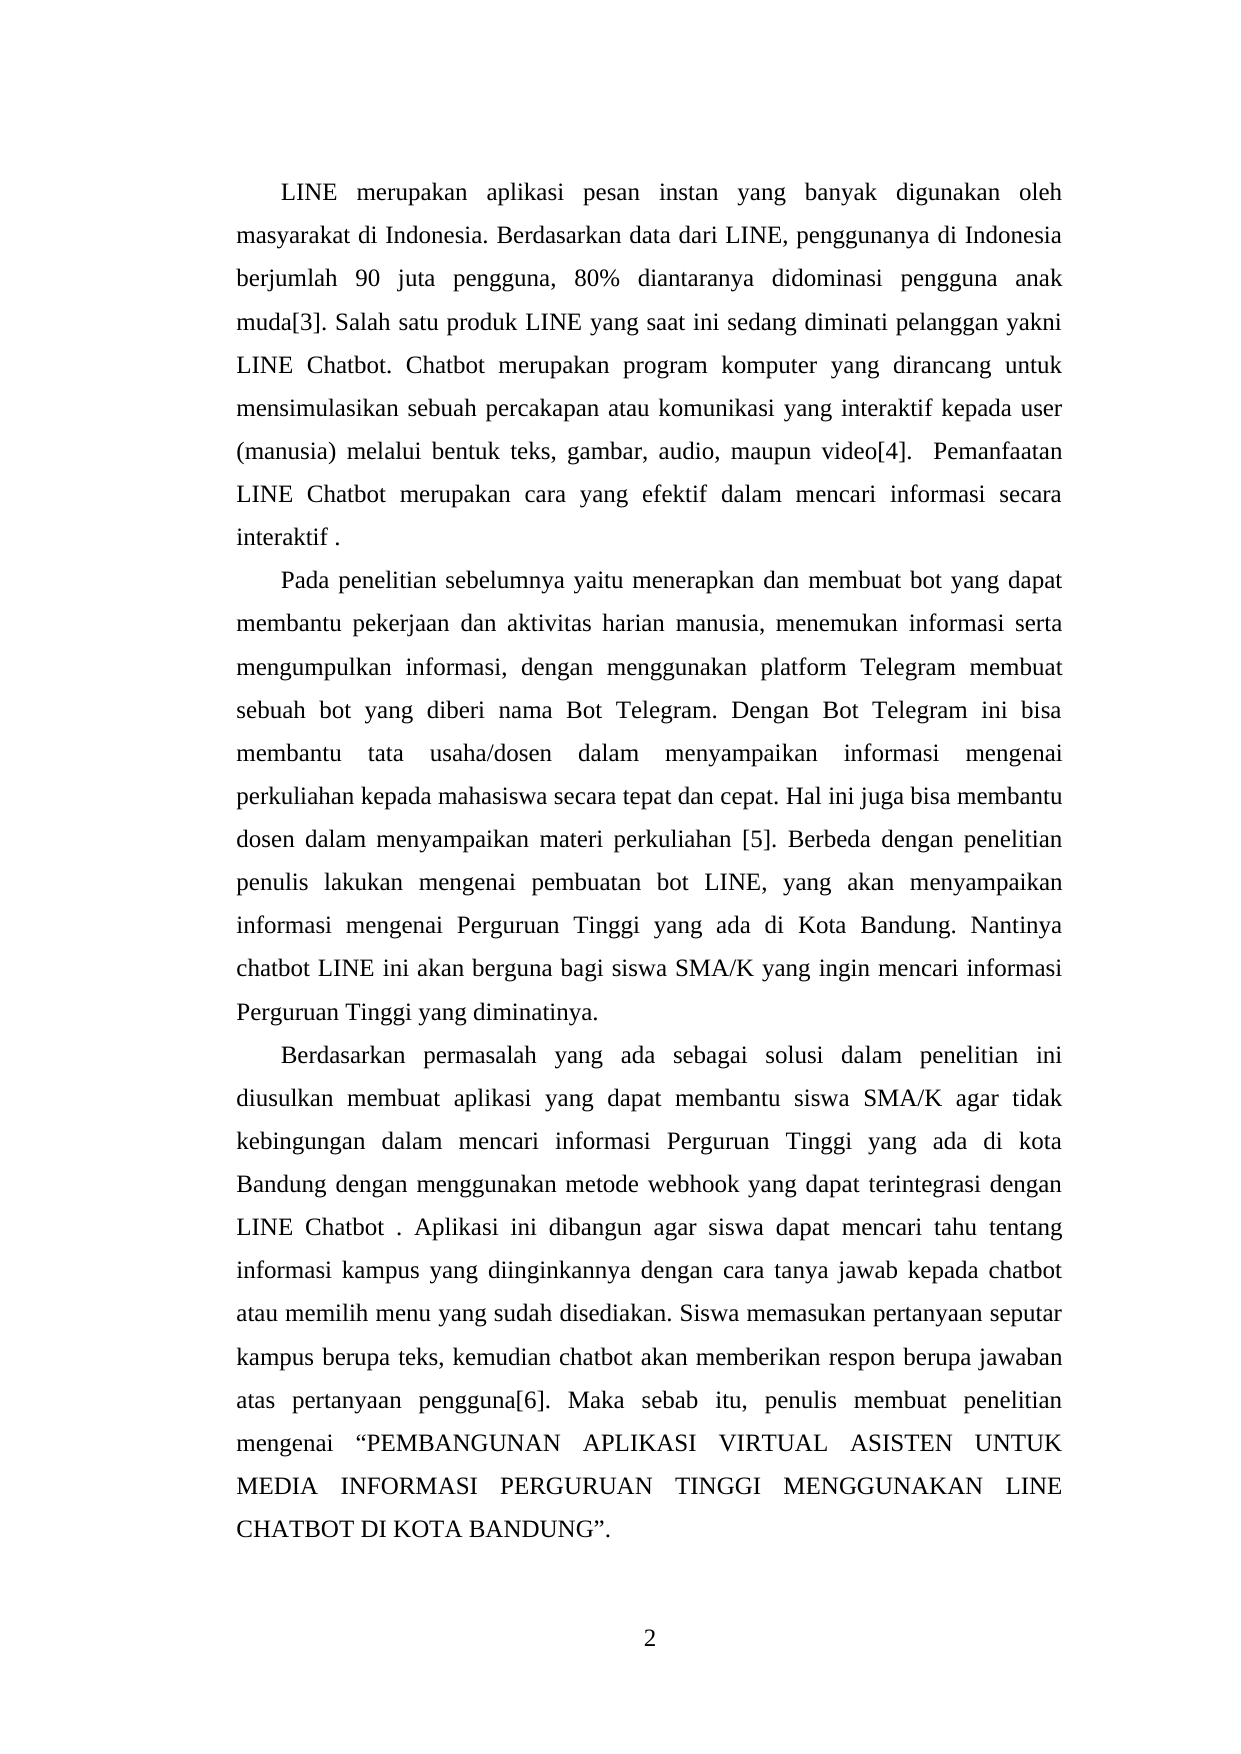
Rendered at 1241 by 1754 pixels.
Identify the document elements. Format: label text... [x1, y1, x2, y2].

text Berdasarkan permasalah yang ada sebagai solusi dalam penelitian ini diusulkan membuat aplikasi yang dapat membantu siswa SMA/K agar tidak kebingungan dalam mencari informasi Perguruan Tinggi yang ada di kota Bandung dengan menggunakan metode webhook yang dapat terintegrasi dengan LINE Chatbot . Aplikasi ini dibangun agar siswa dapat mencari tahu tentang informasi kampus yang diinginkannya dengan cara tanya jawab kepada chatbot atau memilih menu yang sudah disediakan. Siswa memasukan pertanyaan seputar kampus berupa teks, kemudian chatbot akan memberikan respon berupa jawaban atas pertanyaan pengguna[6]. Maka sebab itu, penulis membuat penelitian mengenai “PEMBANGUNAN APLIKASI VIRTUAL ASISTEN UNTUK MEDIA INFORMASI PERGURUAN TINGGI MENGGUNAKAN LINE CHATBOT DI KOTA BANDUNG”. [236, 1040, 1063, 1543]
text Pada penelitian sebelumnya yaitu menerapkan dan membuat bot yang dapat membantu pekerjaan dan aktivitas harian manusia, menemukan informasi serta mengumpulkan informasi, dengan menggunakan platform Telegram membuat sebuah bot yang diberi nama Bot Telegram. Dengan Bot Telegram ini bisa membantu tata usaha/dosen dalam menyampaikan informasi mengenai perkuliahan kepada mahasiswa secara tepat dan cepat. Hal ini juga bisa membantu dosen dalam menyampaikan materi perkuliahan [5]. Berbeda dengan penelitian penulis lakukan mengenai pembuatan bot LINE, yang akan menyampaikan informasi mengenai Perguruan Tinggi yang ada di Kota Bandung. Nantinya chatbot LINE ini akan berguna bagi siswa SMA/K yang ingin mencari informasi Perguruan Tinggi yang diminatinya. [236, 565, 1063, 1025]
text LINE merupakan aplikasi pesan instan yang banyak digunakan oleh masyarakat di Indonesia. Berdasarkan data dari LINE, penggunanya di Indonesia berjumlah 90 juta pengguna, 80% diantaranya didominasi pengguna anak muda[3]. Salah satu produk LINE yang saat ini sedang diminati pelanggan yakni LINE Chatbot. Chatbot merupakan program komputer yang dirancang untuk mensimulasikan sebuah percakapan atau komunikasi yang interaktif kepada user (manusia) melalui bentuk teks, gambar, audio, maupun video[4]. Pemanfaatan LINE Chatbot merupakan cara yang efektif dalam mencari informasi secara interaktif . [236, 177, 1063, 551]
